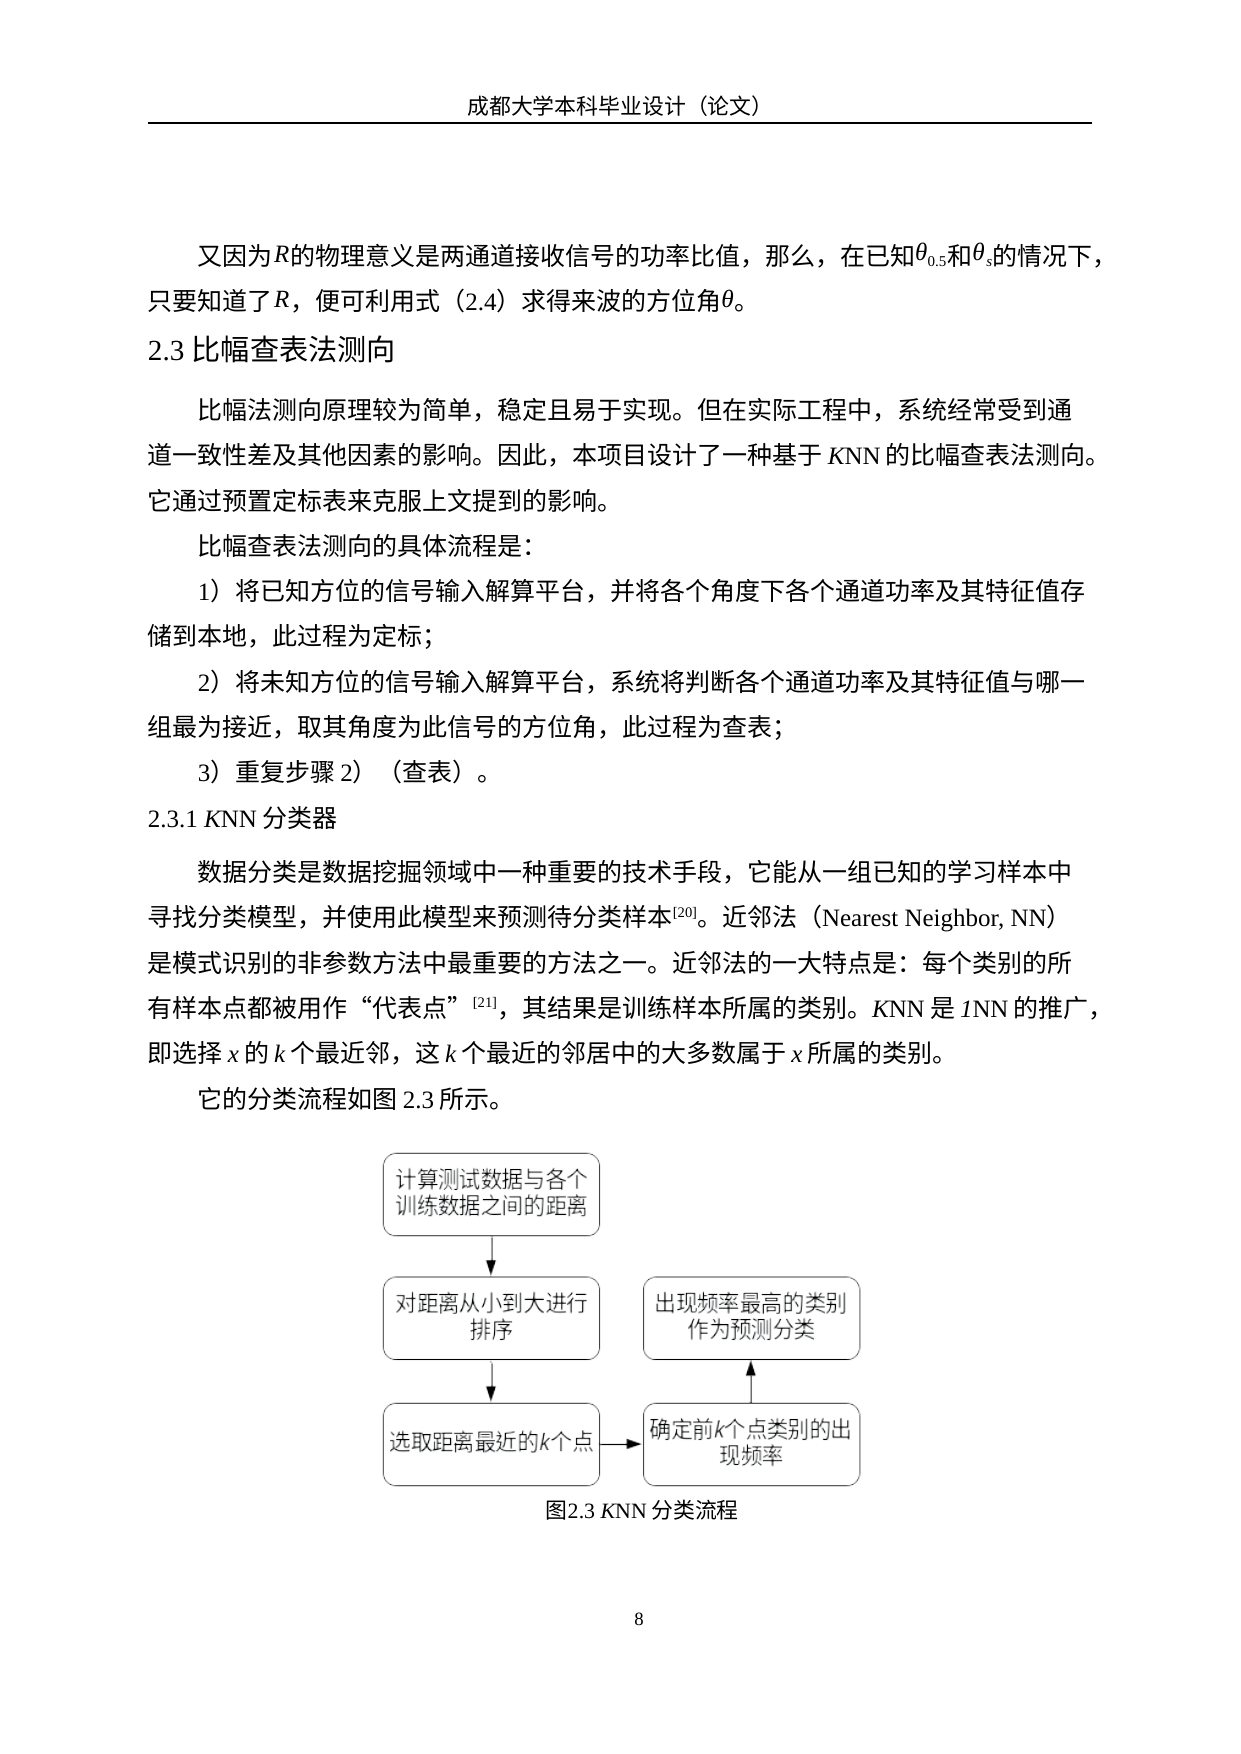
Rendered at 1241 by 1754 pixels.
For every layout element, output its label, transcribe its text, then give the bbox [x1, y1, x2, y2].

text 又因为的物理意义是两通道接收信号的功率比值，那么，在已知和的情况下，只要知道了，便可利用式（2.4）求得来波的方位角。 [148, 236, 1092, 318]
subtitle KNN分类器 [148, 798, 1092, 834]
list 重复步骤2）（查表）。 [148, 753, 1092, 789]
subtitle 比幅查表法测向 [148, 327, 1092, 369]
text 它的分类流程如图2.3所示。 [148, 1079, 1092, 1115]
text 图2.3 KNN分类流程 [148, 1493, 1092, 1525]
list 将未知方位的信号输入解算平台，系统将判断各个通道功率及其特征值与哪一组最为接近，取其角度为此信号的方位角，此过程为查表； [148, 662, 1092, 744]
text 比幅查表法测向的具体流程是： [148, 526, 1092, 562]
text 比幅法测向原理较为简单，稳定且易于实现。但在实际工程中，系统经常受到通道一致性差及其他因素的影响。因此，本项目设计了一种基于KNN的比幅查表法测向。它通过预置定标表来克服上文提到的影响。 [148, 390, 1092, 517]
text 数据分类是数据挖掘领域中一种重要的技术手段，它能从一组已知的学习样本中寻找分类模型，并使用此模型来预测待分类样本[20]。近邻法（Nearest Neighbor, NN）是模式识别的非参数方法中最重要的方法之一。近邻法的一大特点是：每个类别的所有样本点都被用作“代表点”[21]，其结果是训练样本所属的类别。KNN是1NN的推广，即选择x的k个最近邻，这k个最近的邻居中的大多数属于x所属的类别。 [148, 852, 1092, 1070]
list 将已知方位的信号输入解算平台，并将各个角度下各个通道功率及其特征值存储到本地，此过程为定标； [148, 572, 1092, 653]
